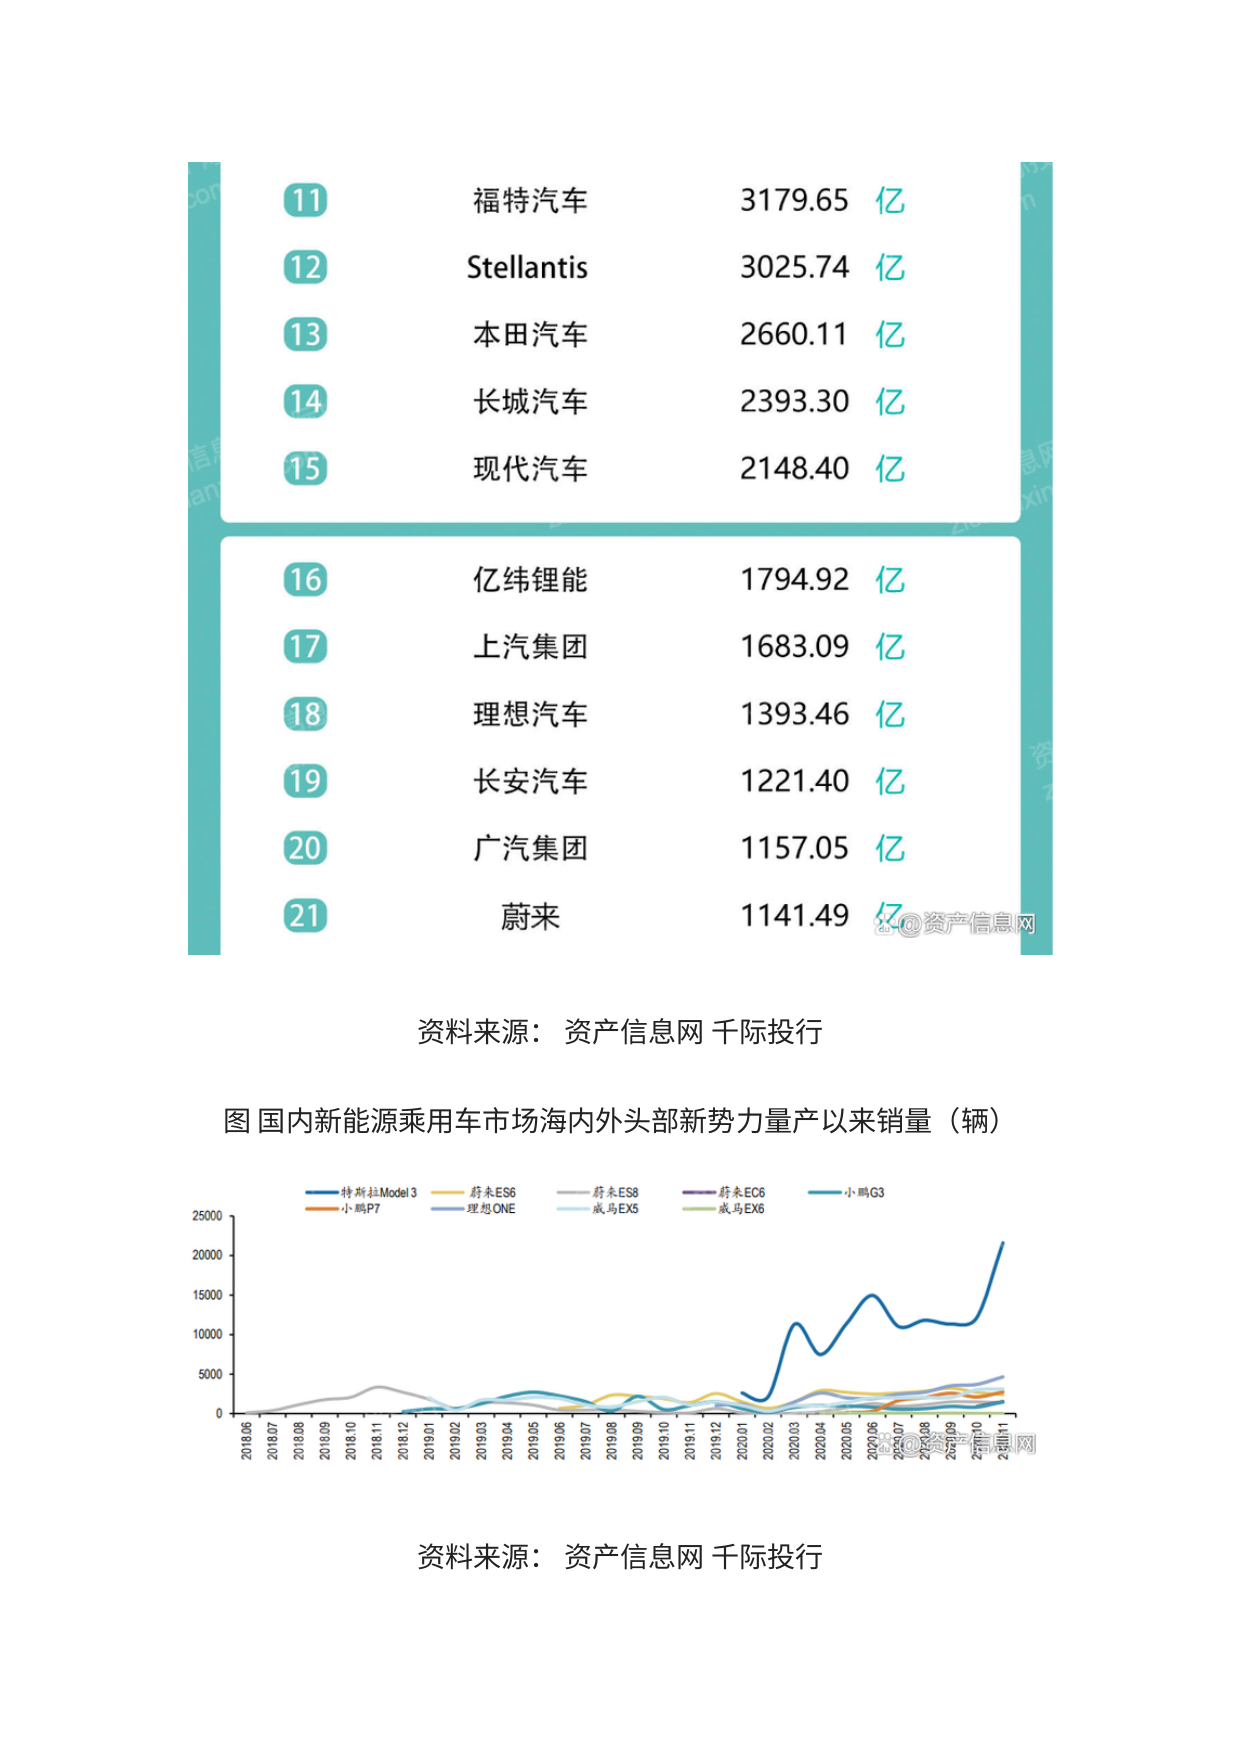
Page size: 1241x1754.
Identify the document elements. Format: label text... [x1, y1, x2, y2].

picture [187, 1174, 1053, 1475]
text 资料来源： 资产信息网 千际投行 [187, 1523, 1053, 1588]
text 资料来源： 资产信息网 千际投行 [187, 998, 1053, 1063]
picture [187, 162, 1053, 955]
text 图 国内新能源乘用车市场海内外头部新势力量产以来销量（辆） [187, 1086, 1053, 1151]
